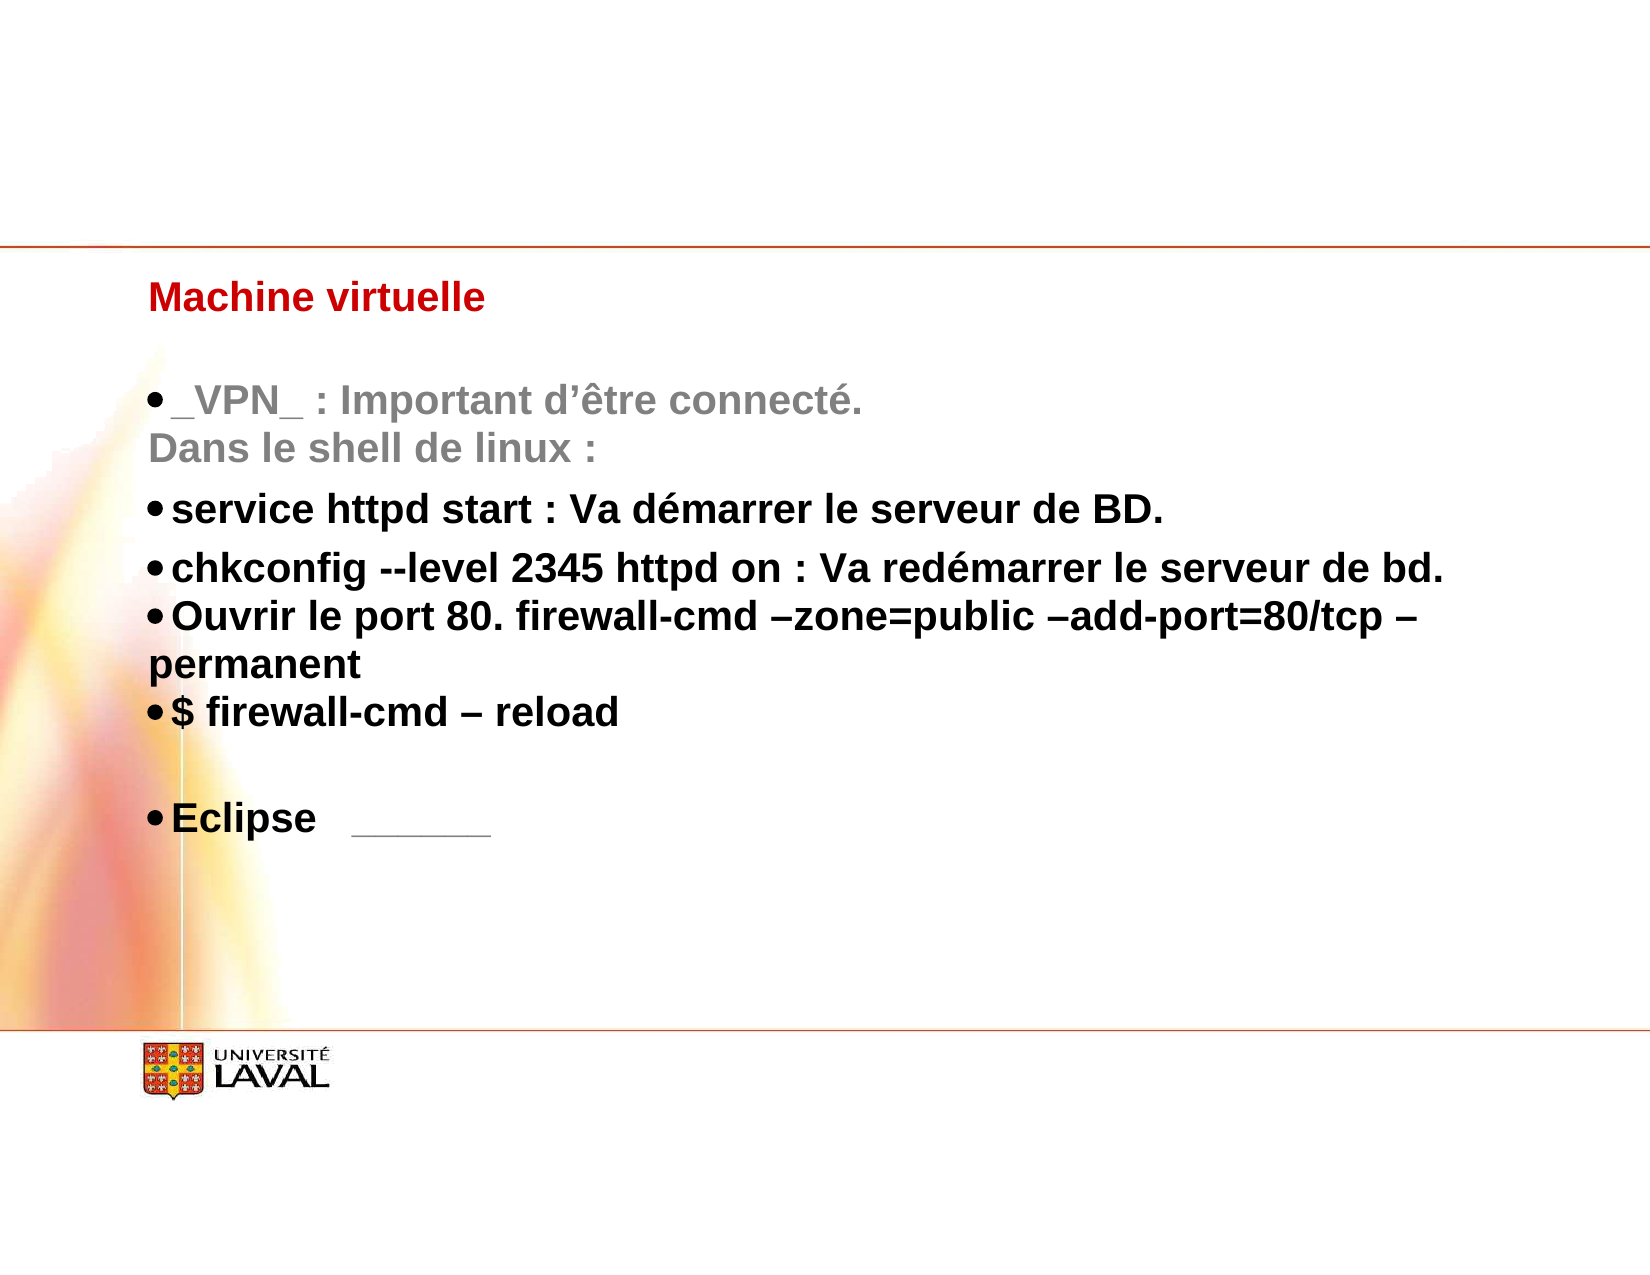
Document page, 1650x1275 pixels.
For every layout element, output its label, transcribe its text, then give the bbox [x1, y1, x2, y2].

picture [0, 173, 1650, 1102]
list chkconfig --level 2345 httpd on : Va redémarrer le serveur de bd. [148, 544, 1598, 592]
list Eclipse ______ [148, 793, 1598, 841]
list _VPN_ : Important d’être connecté. [148, 375, 1598, 423]
list service httpd start : Va démarrer le serveur de BD. [148, 484, 1598, 532]
list Ouvrir le port 80. firewall-cmd –zone=public –add-port=80/tcp – permanent [148, 592, 1598, 688]
list $ firewall-cmd – reload [148, 688, 1598, 736]
text Machine virtuelle [148, 272, 1598, 320]
text Dans le shell de linux : [148, 423, 1598, 471]
